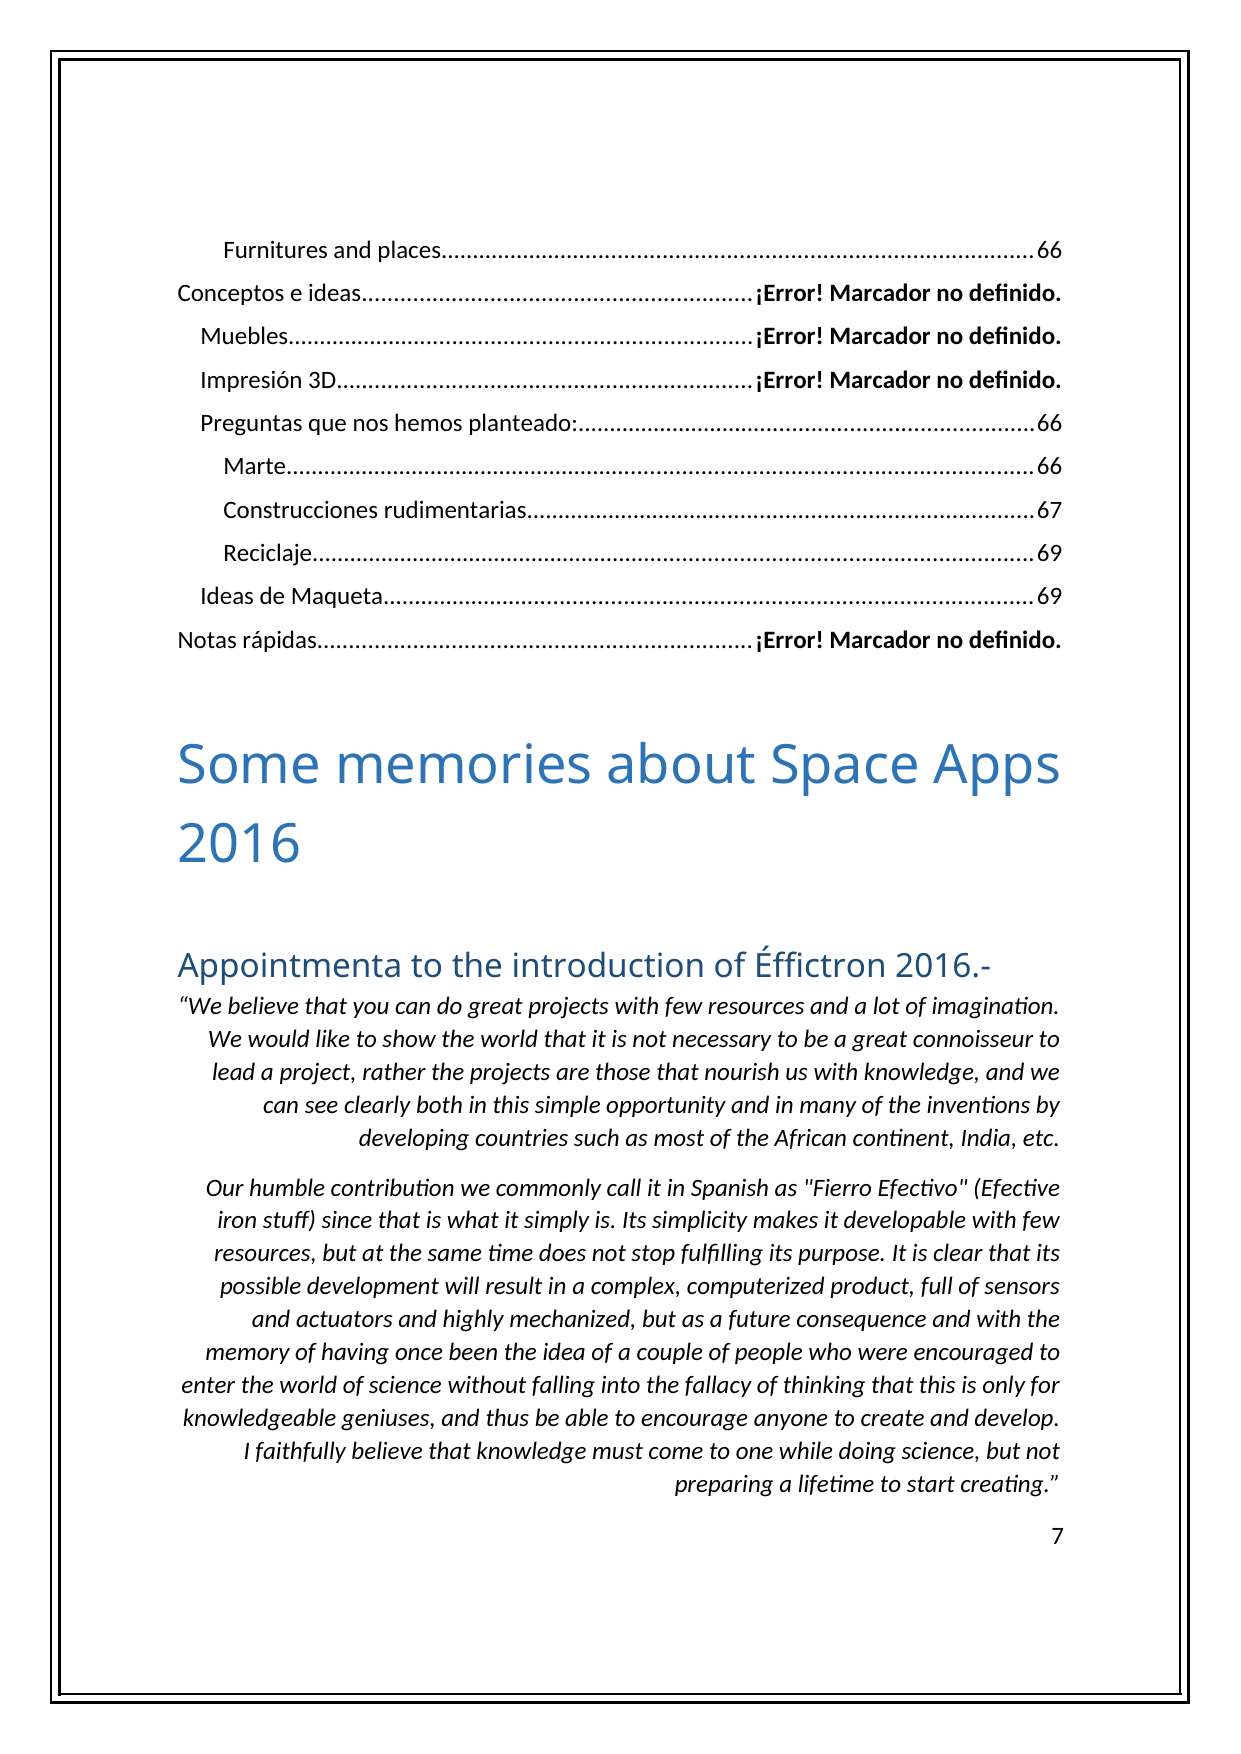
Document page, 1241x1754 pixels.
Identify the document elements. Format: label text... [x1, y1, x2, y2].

text Our humble contribution we commonly call it in Spanish as "Fierro Efectivo" (Efective iron stuff) since that is what it simply is. Its simplicity makes it developable with few resources, but at the same time does not stop fulfilling its purpose. It is clear that its possible development will result in a complex, computerized product, full of sensors and actuators and highly mechanized, but as a future consequence and with the memory of having once been the idea of ​​a couple of people who were encouraged to enter the world of science without falling into the fallacy of thinking that this is only for knowledgeable geniuses, and thus be able to encourage anyone to create and develop. I faithfully believe that knowledge must come to one while doing science, but not preparing a lifetime to start creating.” [177, 1172, 1063, 1498]
subtitle Appointmenta to the introduction of Éffictron 2016.- [177, 942, 1063, 987]
subtitle Some memories about Space Apps 2016 [177, 725, 1063, 878]
text “We believe that you can do great projects with few resources and a lot of imagination. We would like to show the world that it is not necessary to be a great connoisseur to lead a project, rather the projects are those that nourish us with knowledge, and we can see clearly both in this simple opportunity and in many of the inventions by developing countries such as most of the African continent, India, etc. [177, 991, 1063, 1153]
